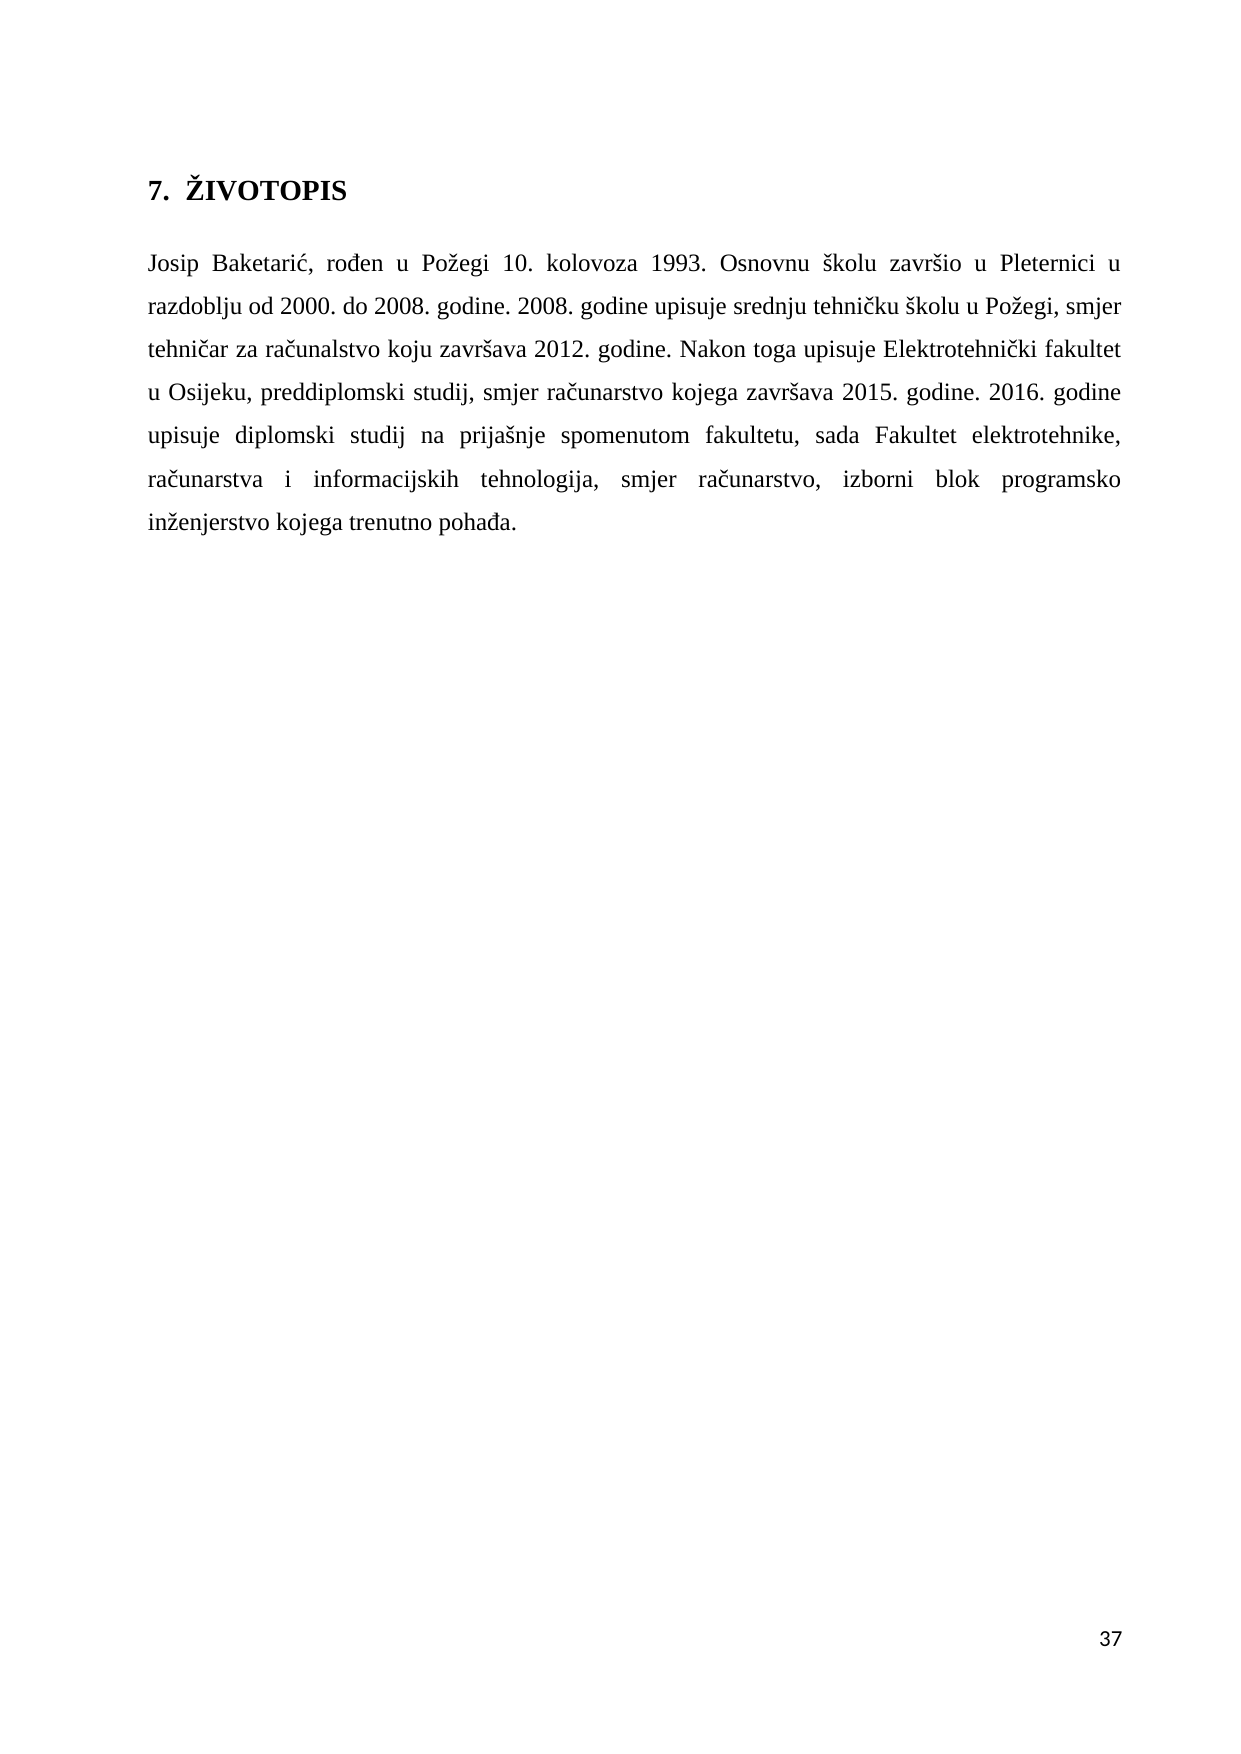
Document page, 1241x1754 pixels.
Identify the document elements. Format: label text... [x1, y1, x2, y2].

text Josip Baketarić, rođen u Požegi 10. kolovoza 1993. Osnovnu školu završio u Pleternici u razdoblju od 2000. do 2008. godine. 2008. godine upisuje srednju tehničku školu u Požegi, smjer tehničar za računalstvo koju završava 2012. godine. Nakon toga upisuje Elektrotehnički fakultet u Osijeku, preddiplomski studij, smjer računarstvo kojega završava 2015. godine. 2016. godine upisuje diplomski studij na prijašnje spomenutom fakultetu, sada Fakultet elektrotehnike, računarstva i informacijskih tehnologija, smjer računarstvo, izborni blok programsko inženjerstvo kojega trenutno pohađa. [148, 248, 1122, 536]
text ŽIVOTOPIS [148, 173, 1122, 206]
